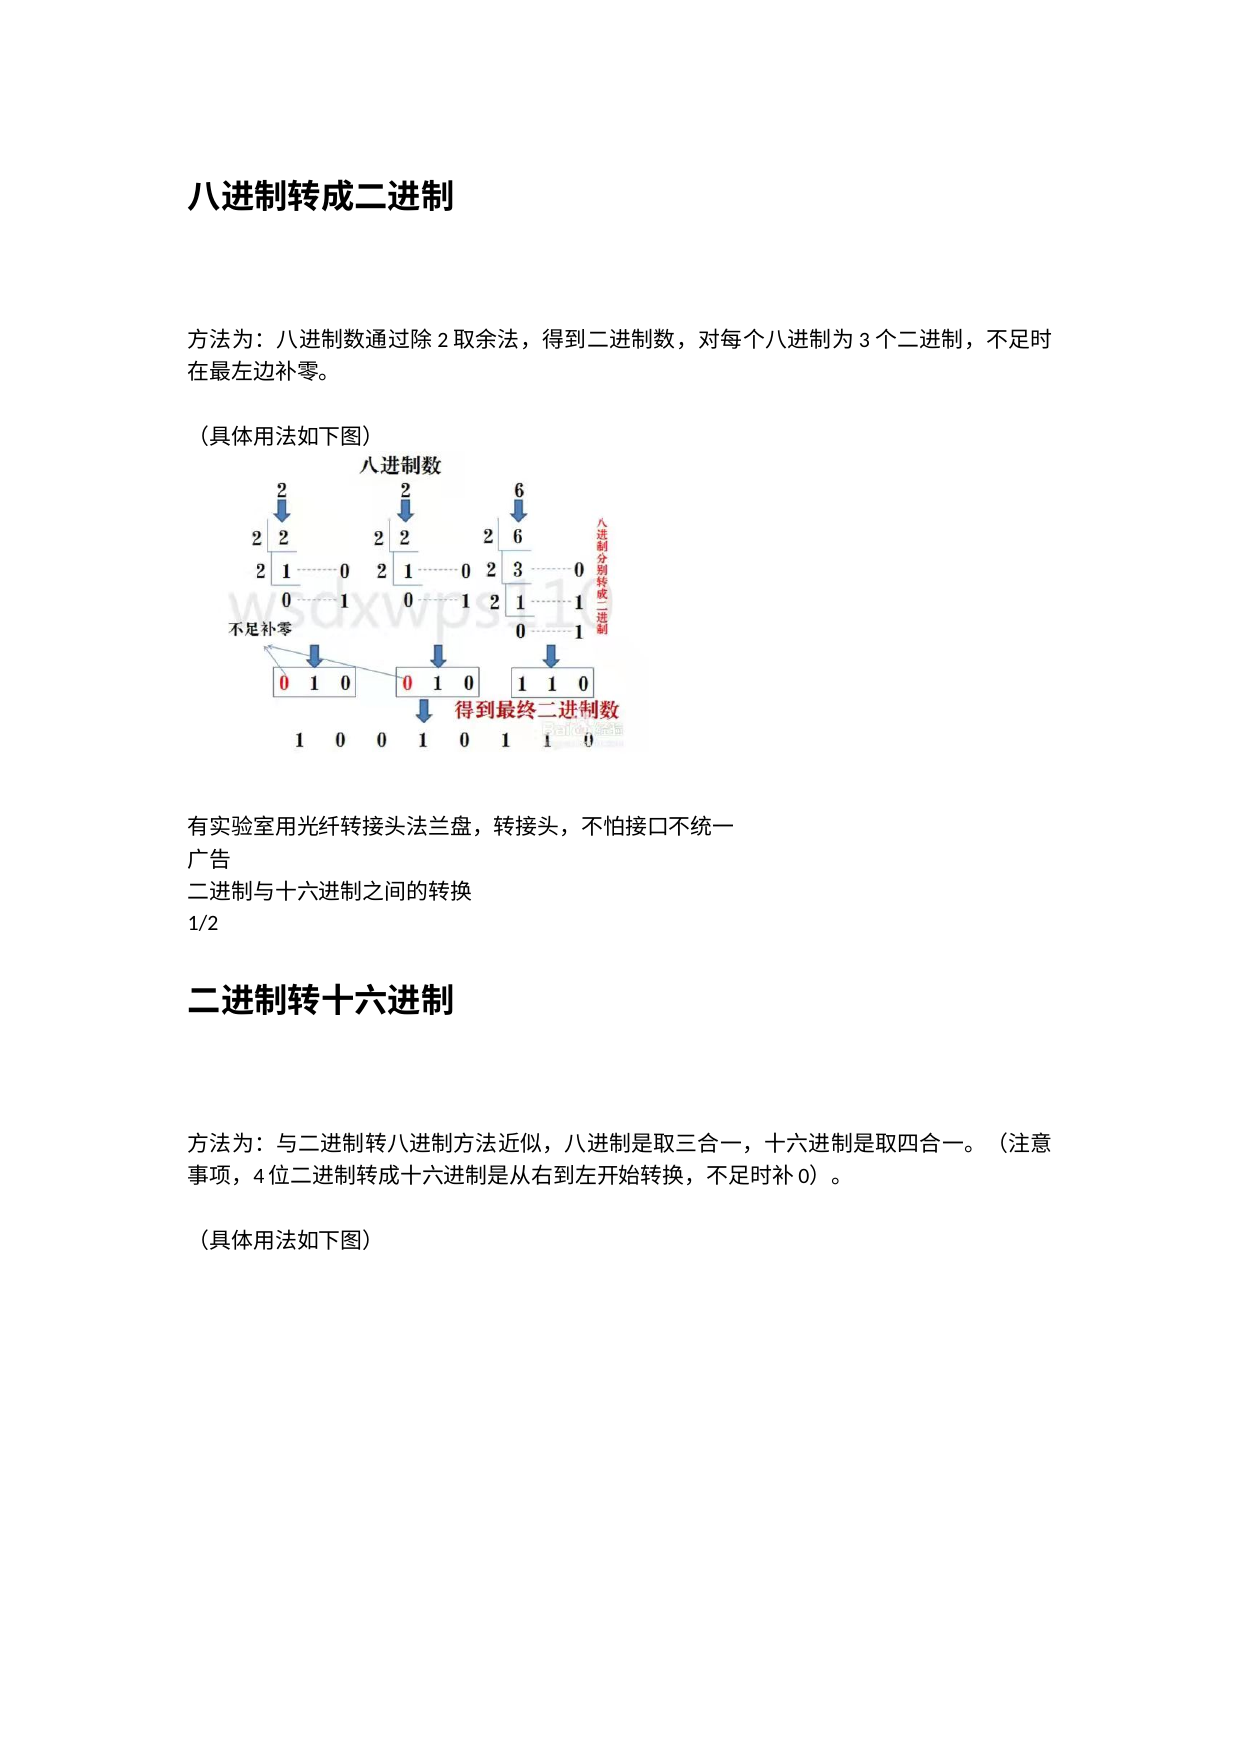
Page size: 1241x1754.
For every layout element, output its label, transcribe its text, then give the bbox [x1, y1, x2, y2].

subtitle 八进制转成二进制 [187, 162, 1053, 227]
text （具体用法如下图） [187, 419, 1053, 451]
text 广告 [187, 841, 1053, 874]
text 方法为：八进制数通过除2取余法，得到二进制数，对每个八进制为3个二进制，不足时在最左边补零。 [187, 321, 1053, 386]
text 二进制与十六进制之间的转换 [187, 874, 1053, 906]
text 1/2 [187, 906, 1053, 939]
text （具体用法如下图） [187, 1223, 1053, 1255]
picture [187, 451, 649, 759]
text 有实验室用光纤转接头法兰盘，转接头，不怕接口不统一 [187, 809, 1053, 841]
subtitle 二进制转十六进制 [187, 966, 1053, 1031]
text 方法为：与二进制转八进制方法近似，八进制是取三合一，十六进制是取四合一。（注意事项，4位二进制转成十六进制是从右到左开始转换，不足时补0）。 [187, 1125, 1053, 1190]
